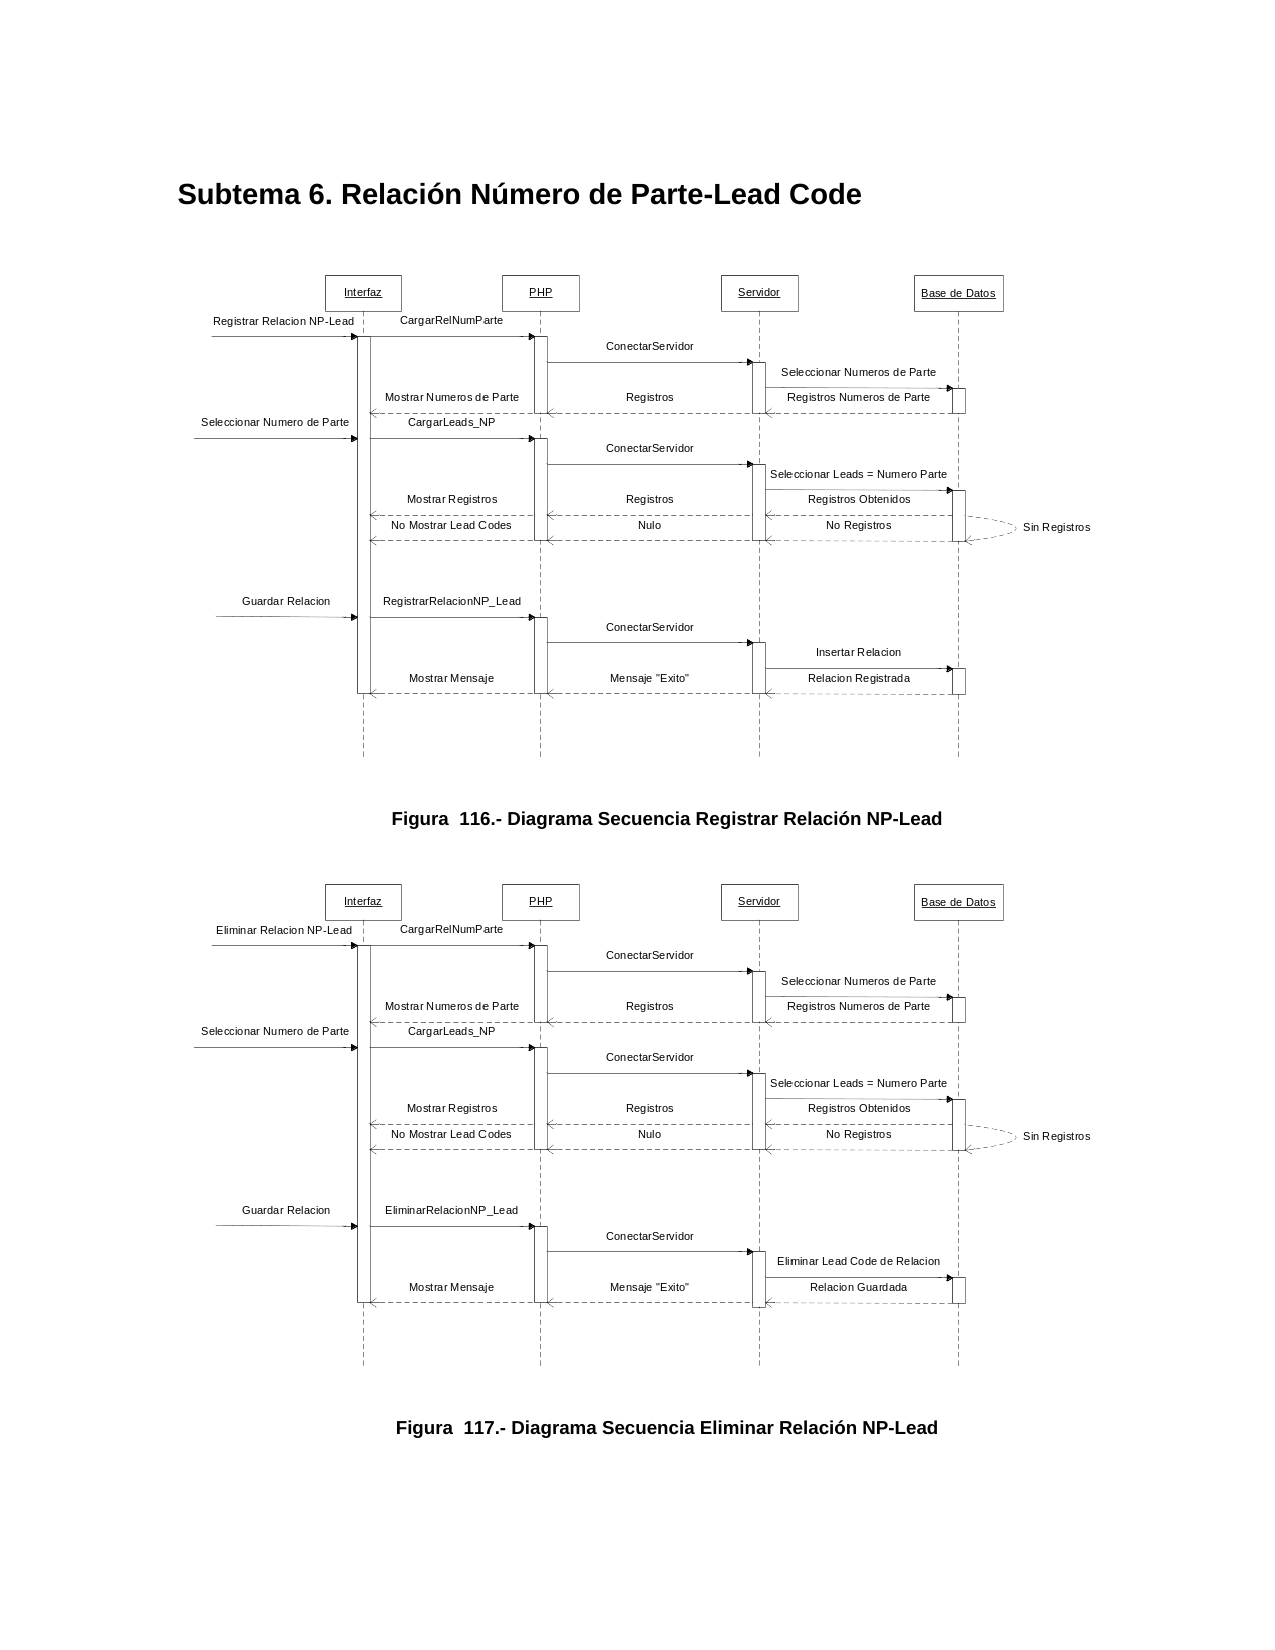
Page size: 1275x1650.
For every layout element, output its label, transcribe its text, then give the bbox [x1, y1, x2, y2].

subtitle Subtema 6. Relación Número de Parte-Lead Code [177, 177, 1157, 211]
